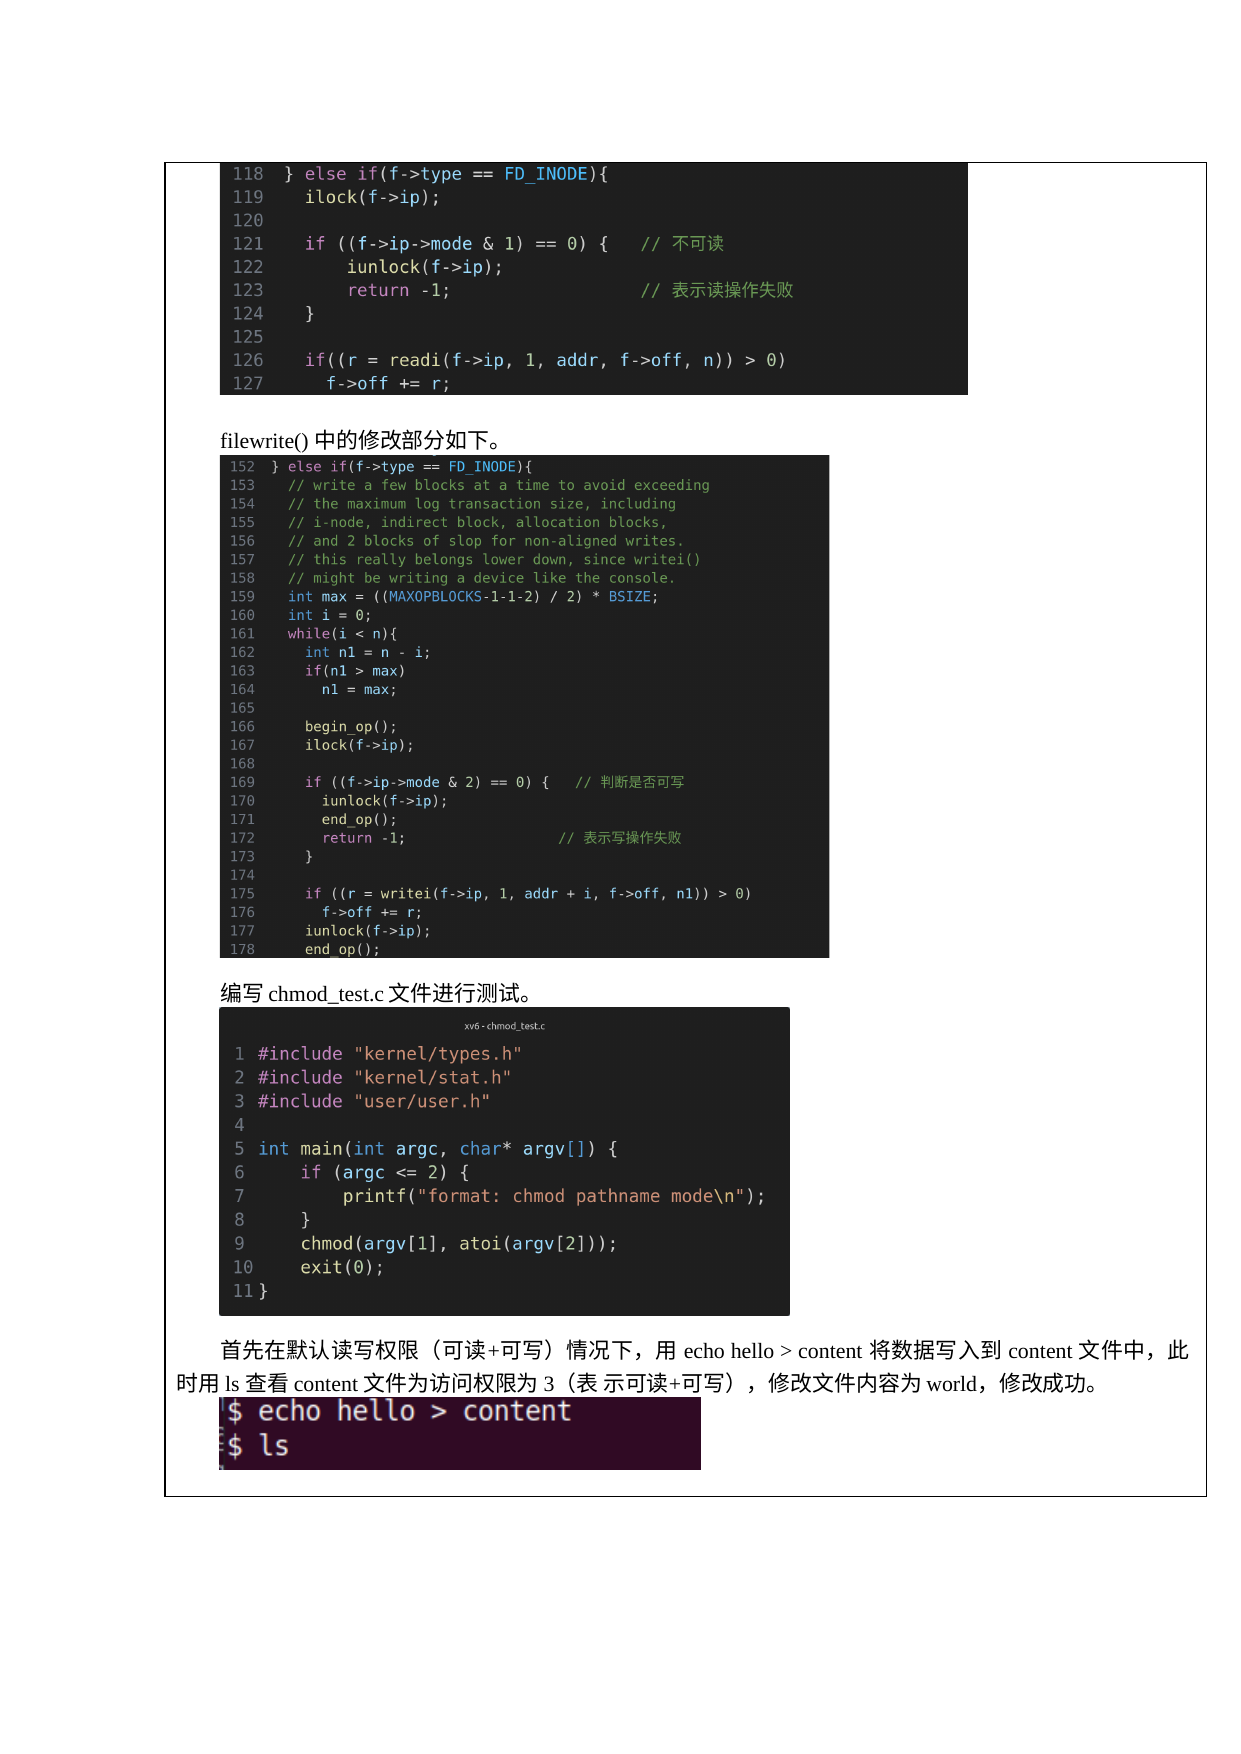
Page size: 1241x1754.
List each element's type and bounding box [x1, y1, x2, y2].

picture [219, 1397, 701, 1470]
table_header [166, 163, 1206, 1496]
picture [219, 1007, 790, 1316]
picture [219, 455, 830, 958]
picture [219, 163, 968, 395]
